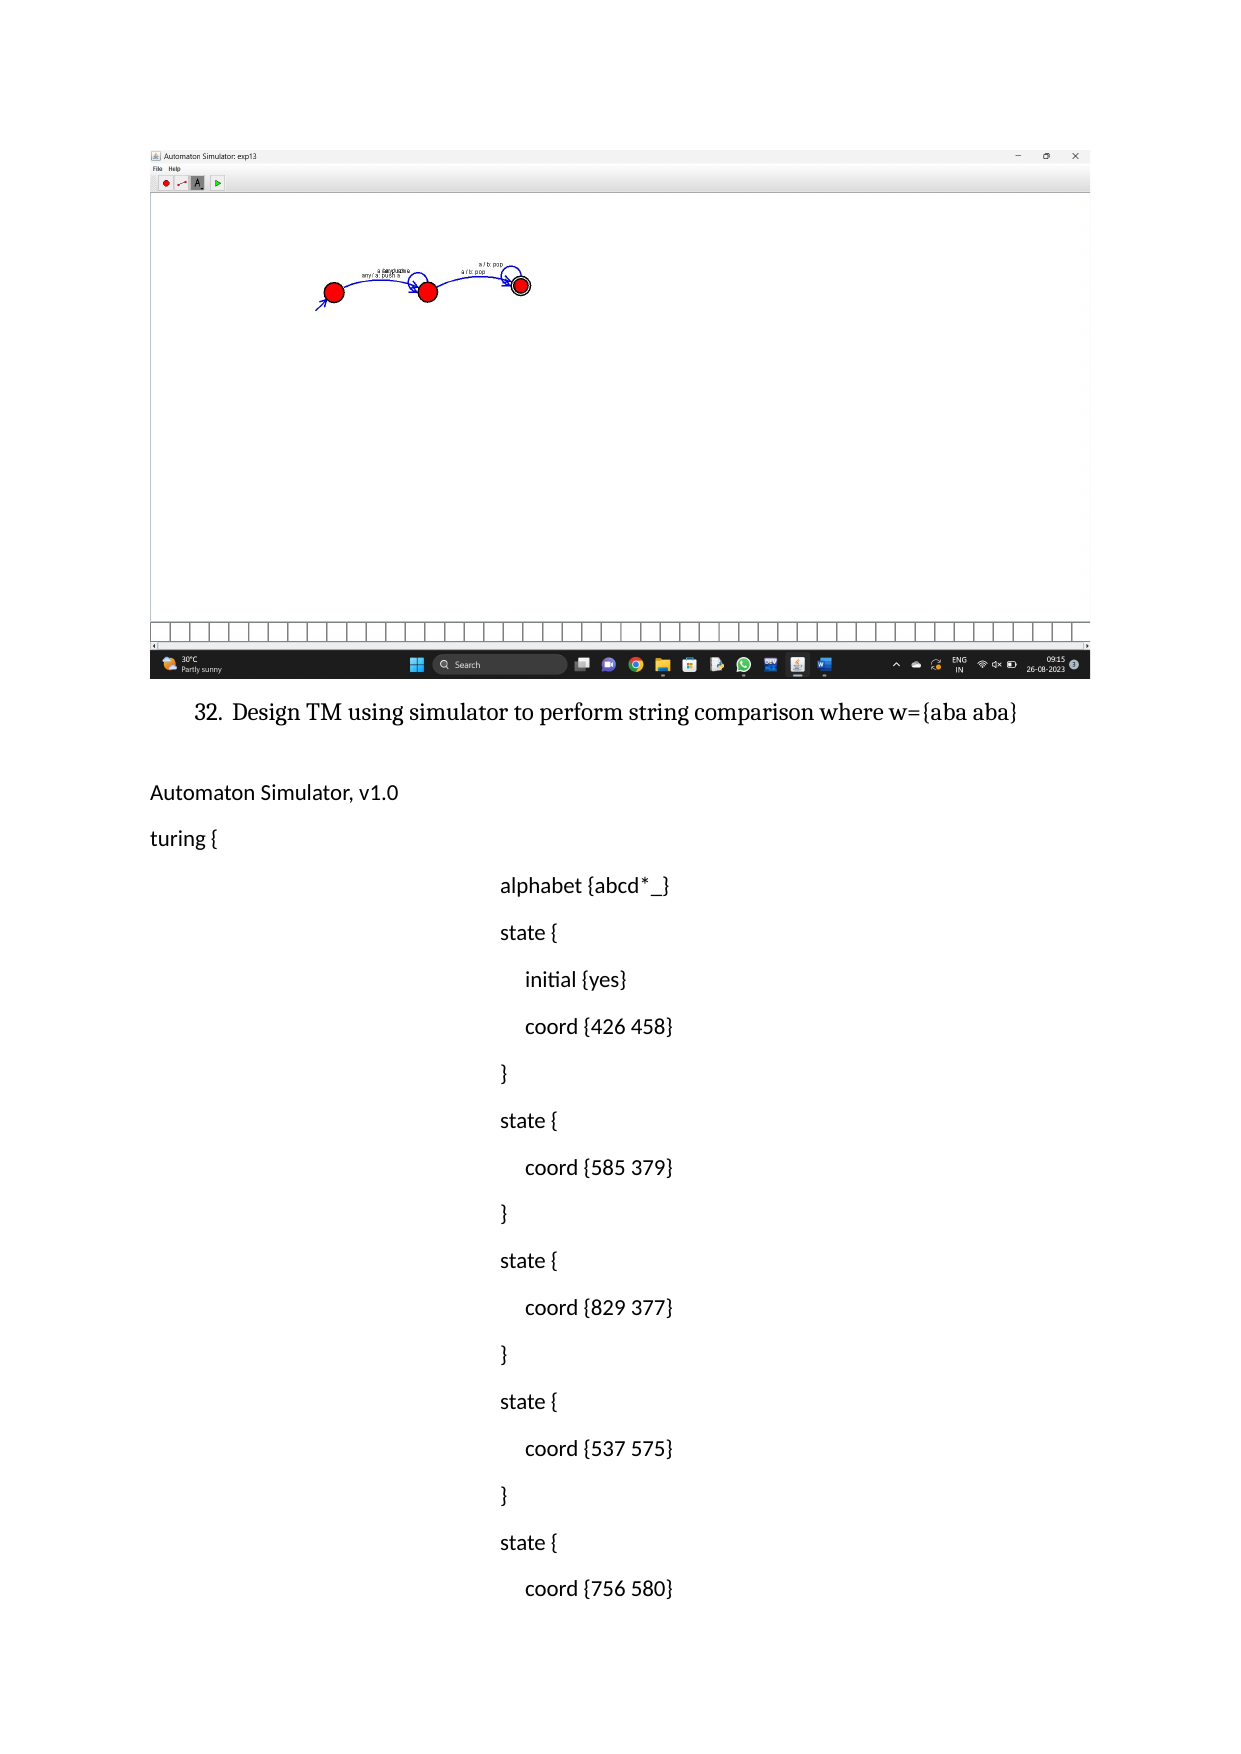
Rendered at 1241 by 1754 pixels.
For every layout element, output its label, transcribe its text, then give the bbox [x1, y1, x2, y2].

list Design TM using simulator to perform string comparison where w={aba aba} [194, 698, 1090, 726]
text coord {426 458} [150, 1012, 1090, 1040]
text coord {756 580} [150, 1574, 1090, 1602]
text alphabet {abcd*_} [150, 871, 1090, 899]
picture [150, 150, 1091, 679]
text } [150, 1199, 1090, 1227]
text coord {537 575} [150, 1434, 1090, 1462]
text initial {yes} [150, 965, 1090, 993]
text state { [150, 1106, 1090, 1134]
text coord {829 377} [150, 1293, 1090, 1321]
text coord {585 379} [150, 1153, 1090, 1181]
text state { [150, 1528, 1090, 1556]
text state { [150, 1387, 1090, 1415]
text turing { [150, 824, 1090, 852]
text state { [150, 918, 1090, 946]
text } [150, 1340, 1090, 1368]
text state { [150, 1246, 1090, 1274]
text } [150, 1059, 1090, 1087]
text } [150, 1481, 1090, 1509]
text Automaton Simulator, v1.0 [150, 778, 1090, 806]
